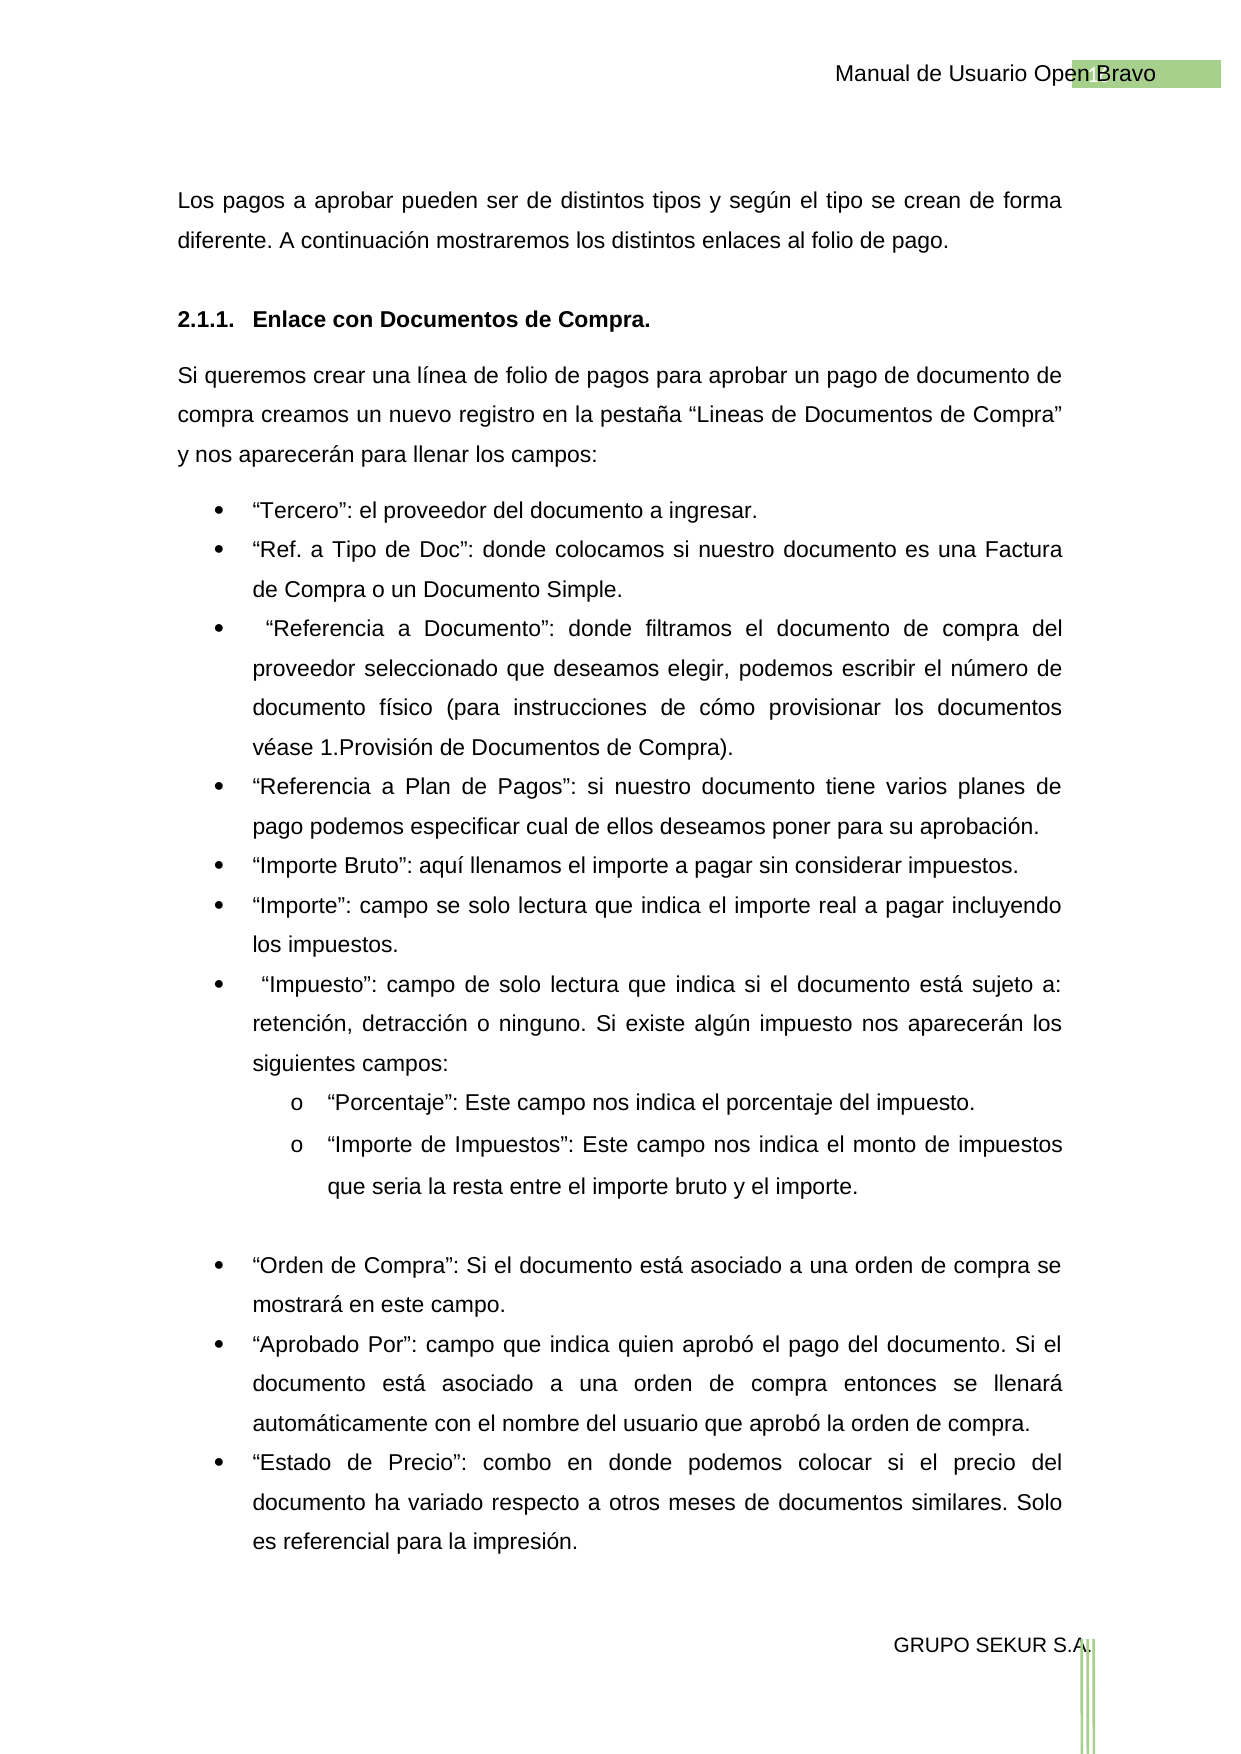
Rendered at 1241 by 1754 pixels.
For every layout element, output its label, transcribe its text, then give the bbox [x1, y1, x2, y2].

list “Orden de Compra”: Si el documento está asociado a una orden de compra se mostrará en este campo. [215, 1252, 1063, 1318]
list “Aprobado Por”: campo que indica quien aprobó el pago del documento. Si el documento está asociado a una orden de compra entonces se llenará automáticamente con el nombre del usuario que aprobó la orden de compra. [215, 1331, 1063, 1436]
list “Impuesto”: campo de solo lectura que indica si el documento está sujeto a: retención, detracción o ninguno. Si existe algún impuesto nos aparecerán los siguientes campos: [215, 971, 1063, 1076]
list Los pagos a aprobar pueden ser de distintos tipos y según el tipo se crean de forma diferente. A continuación mostraremos los distintos enlaces al folio de pago. [177, 187, 1063, 253]
list “Referencia a Plan de Pagos”: si nuestro documento tiene varios planes de pago podemos especificar cual de ellos deseamos poner para su aprobación. [215, 773, 1063, 839]
list “Referencia a Documento”: donde filtramos el documento de compra del proveedor seleccionado que deseamos elegir, podemos escribir el número de documento físico (para instrucciones de cómo provisionar los documentos véase 1.Provisión de Documentos de Compra). [215, 615, 1063, 760]
text Si queremos crear una línea de folio de pagos para aprobar un pago de documento de compra creamos un nuevo registro en la pestaña “Lineas de Documentos de Compra” y nos aparecerán para llenar los campos: [177, 362, 1063, 467]
list “Porcentaje”: Este campo nos indica el porcentaje del impuesto. [290, 1089, 1063, 1117]
list Enlace con Documentos de Compra. [177, 306, 1063, 332]
list “Ref. a Tipo de Doc”: donde colocamos si nuestro documento es una Factura de Compra o un Documento Simple. [215, 536, 1063, 602]
list “Tercero”: el proveedor del documento a ingresar. [215, 497, 1063, 523]
list “Importe”: campo se solo lectura que indica el importe real a pagar incluyendo los impuestos. [215, 892, 1063, 957]
list “Importe de Impuestos”: Este campo nos indica el monto de impuestos que seria la resta entre el importe bruto y el importe. [290, 1131, 1063, 1199]
list “Estado de Precio”: combo en donde podemos colocar si el precio del documento ha variado respecto a otros meses de documentos similares. Solo es referencial para la impresión. [215, 1449, 1063, 1554]
list “Importe Bruto”: aquí llenamos el importe a pagar sin considerar impuestos. [215, 852, 1063, 878]
